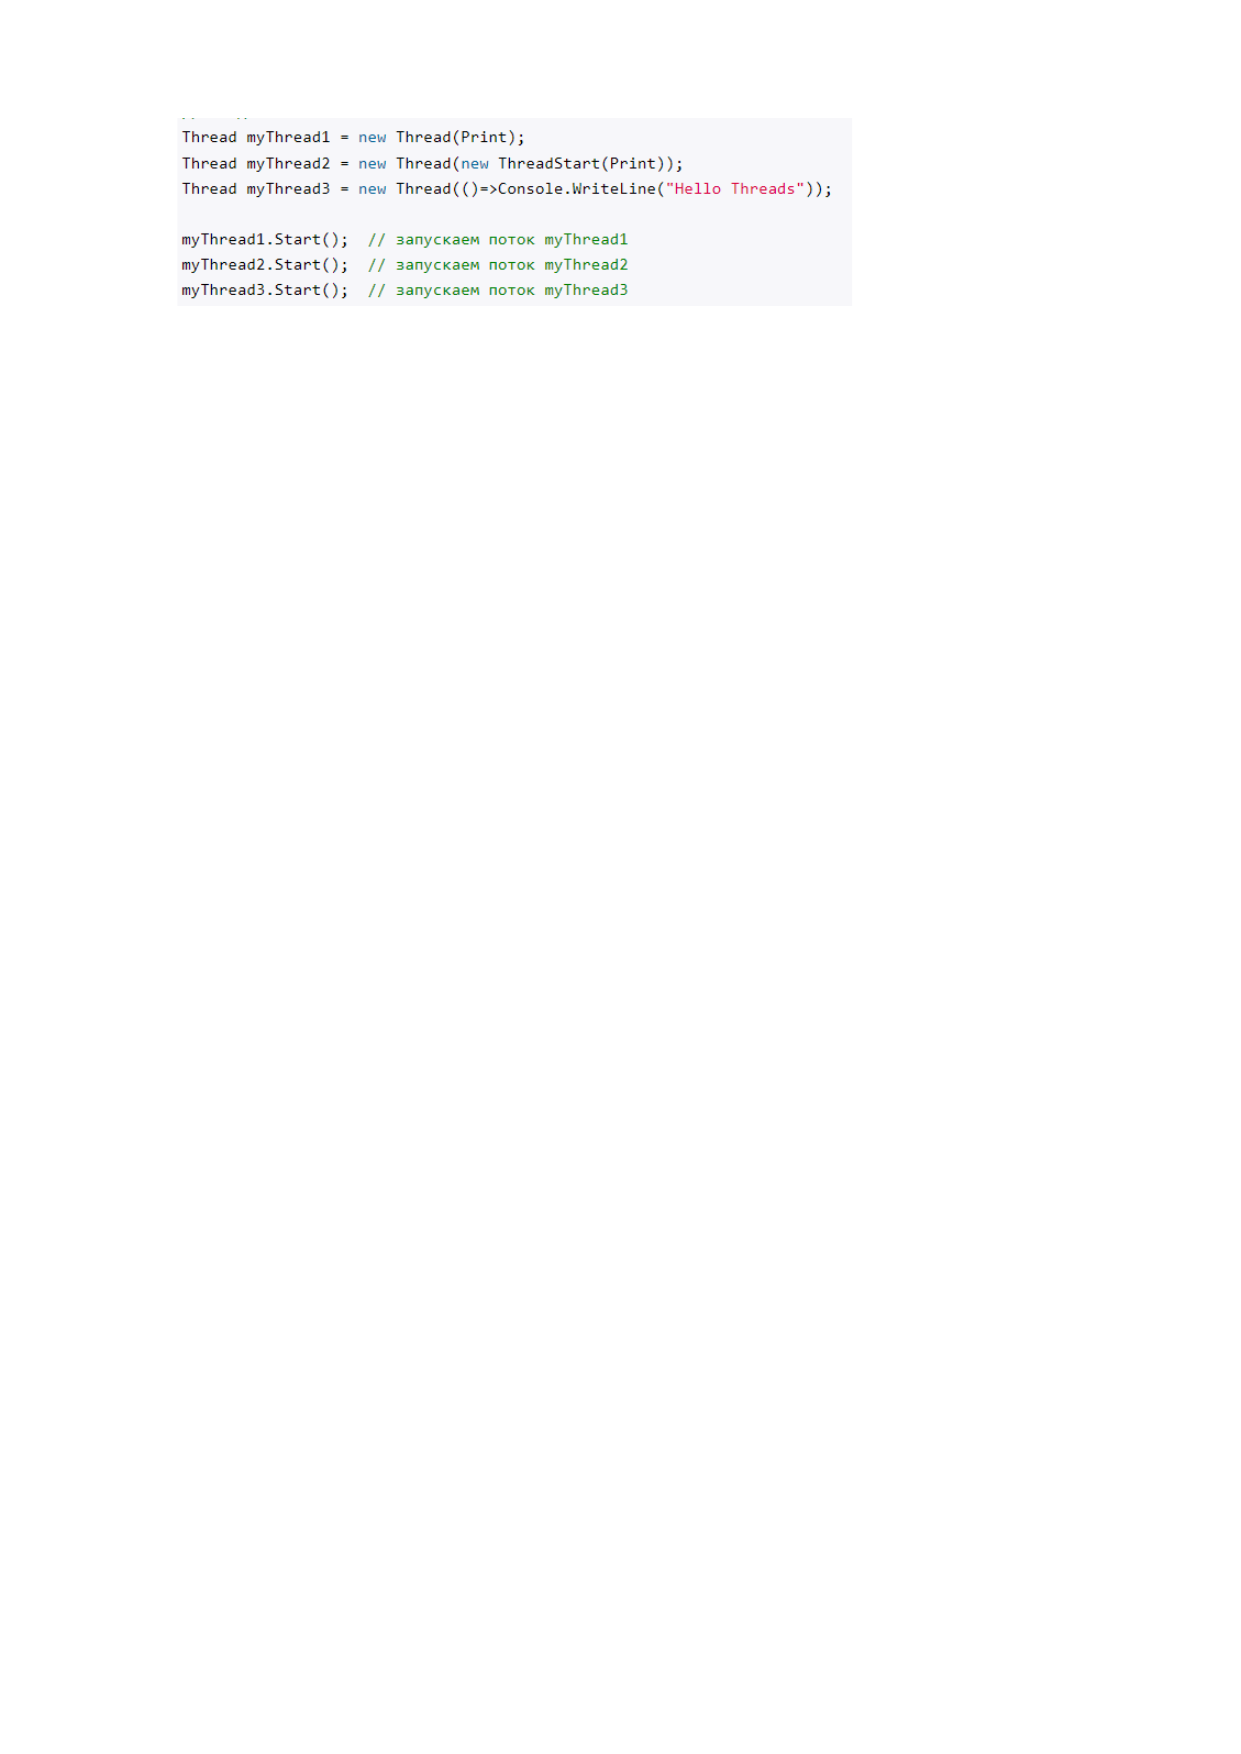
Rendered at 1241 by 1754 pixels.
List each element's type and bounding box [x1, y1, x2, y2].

picture [177, 118, 853, 306]
